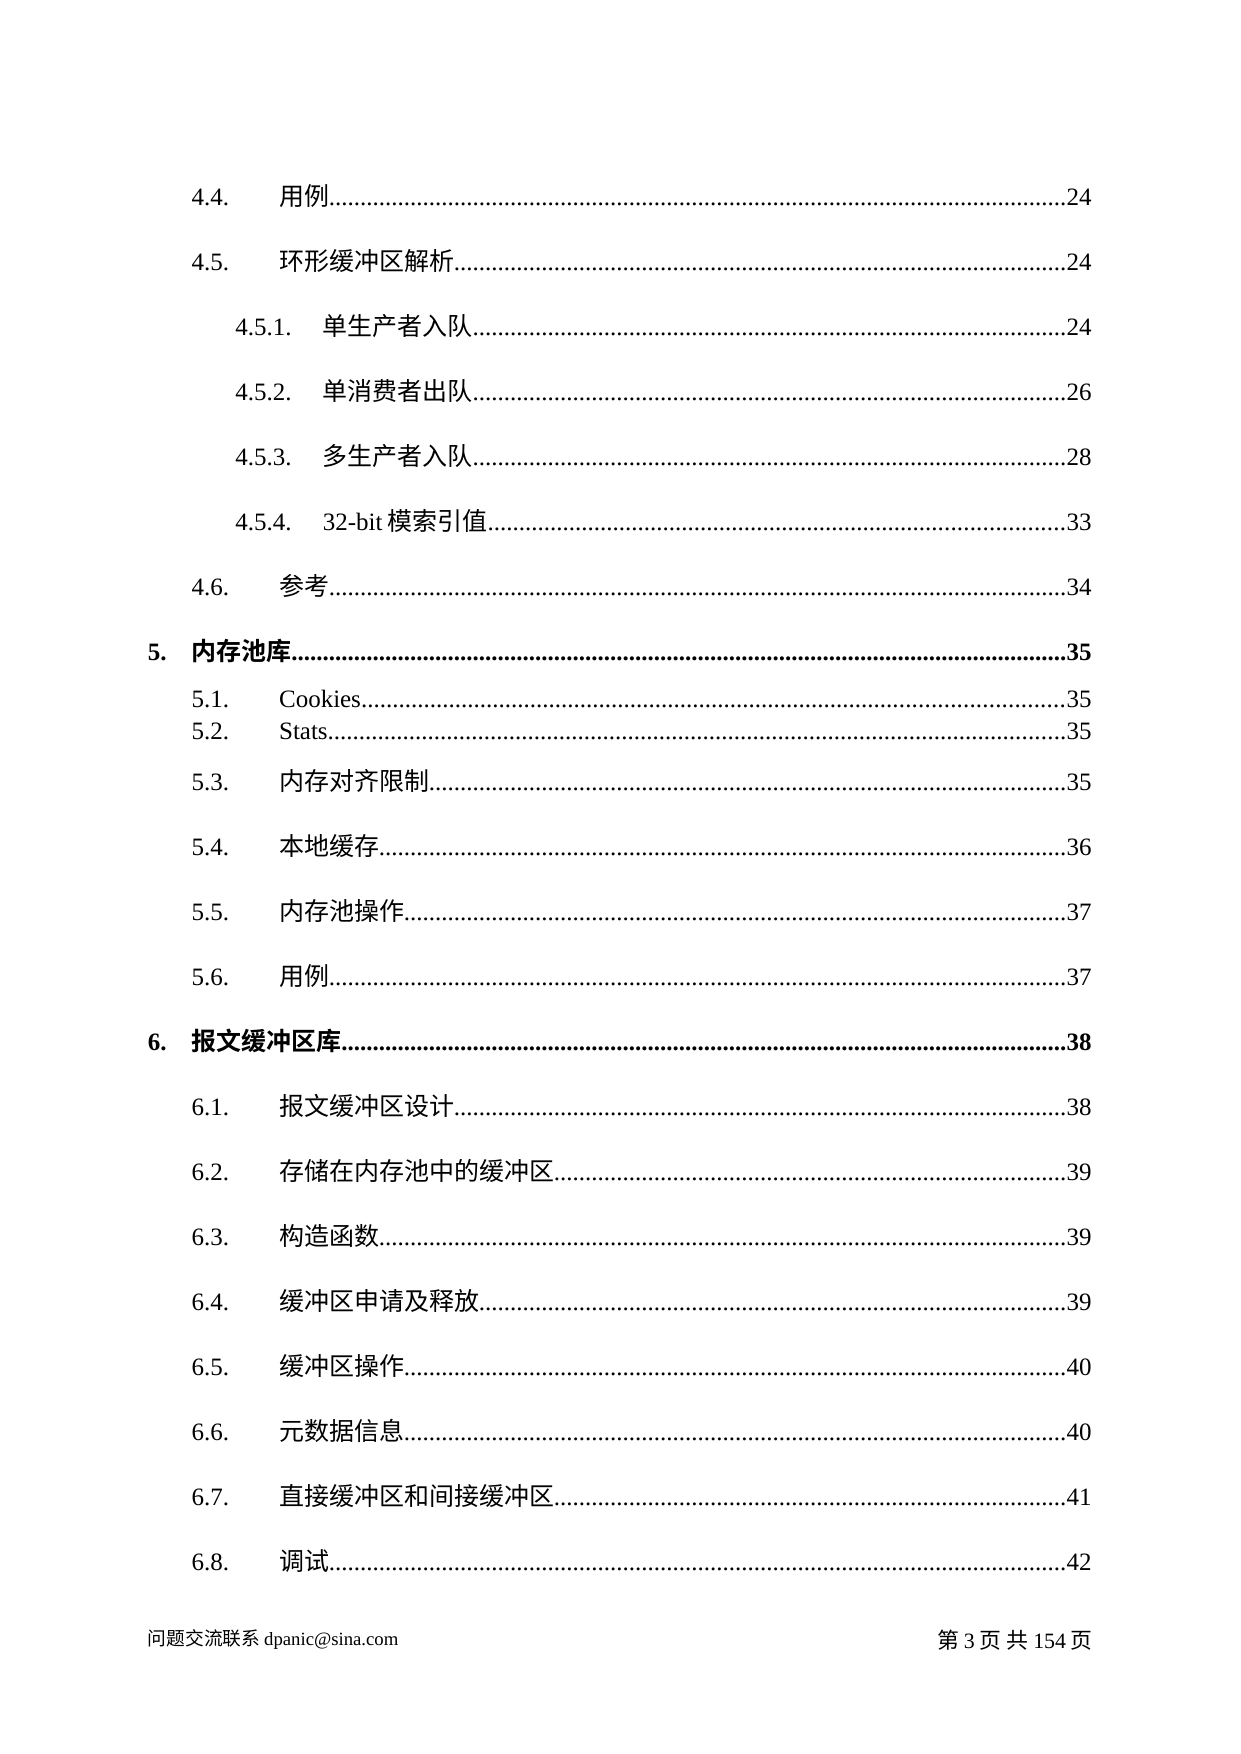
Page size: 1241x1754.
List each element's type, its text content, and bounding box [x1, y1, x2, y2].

text 5. 内存池库 35 [148, 617, 1092, 682]
text 6.4. 缓冲区申请及释放 39 [191, 1267, 1092, 1332]
text 5.1. Cookies 35 [191, 682, 1092, 714]
text 6.1. 报文缓冲区设计 38 [191, 1072, 1092, 1137]
text 6.8. 调试 42 [191, 1527, 1092, 1592]
text 5.2. Stats 35 [191, 714, 1092, 747]
text 4.4. 用例 24 [191, 162, 1092, 227]
text 6. 报文缓冲区库 38 [148, 1007, 1092, 1072]
text 6.2. 存储在内存池中的缓冲区 39 [191, 1137, 1092, 1202]
text 4.5.4. 32-bit模索引值 33 [235, 487, 1092, 552]
text 6.5. 缓冲区操作 40 [191, 1332, 1092, 1397]
text 6.7. 直接缓冲区和间接缓冲区 41 [191, 1462, 1092, 1527]
text 5.6. 用例 37 [191, 942, 1092, 1007]
text 4.5. 环形缓冲区解析 24 [191, 227, 1092, 292]
text 4.5.3. 多生产者入队 28 [235, 422, 1092, 487]
text 6.6. 元数据信息 40 [191, 1397, 1092, 1462]
text 5.4. 本地缓存 36 [191, 812, 1092, 877]
text 4.6. 参考 34 [191, 552, 1092, 617]
text 4.5.2. 单消费者出队 26 [235, 357, 1092, 422]
text 6.3. 构造函数 39 [191, 1202, 1092, 1267]
text 4.5.1. 单生产者入队 24 [235, 292, 1092, 357]
text 5.3. 内存对齐限制 35 [191, 747, 1092, 812]
text 5.5. 内存池操作 37 [191, 877, 1092, 942]
